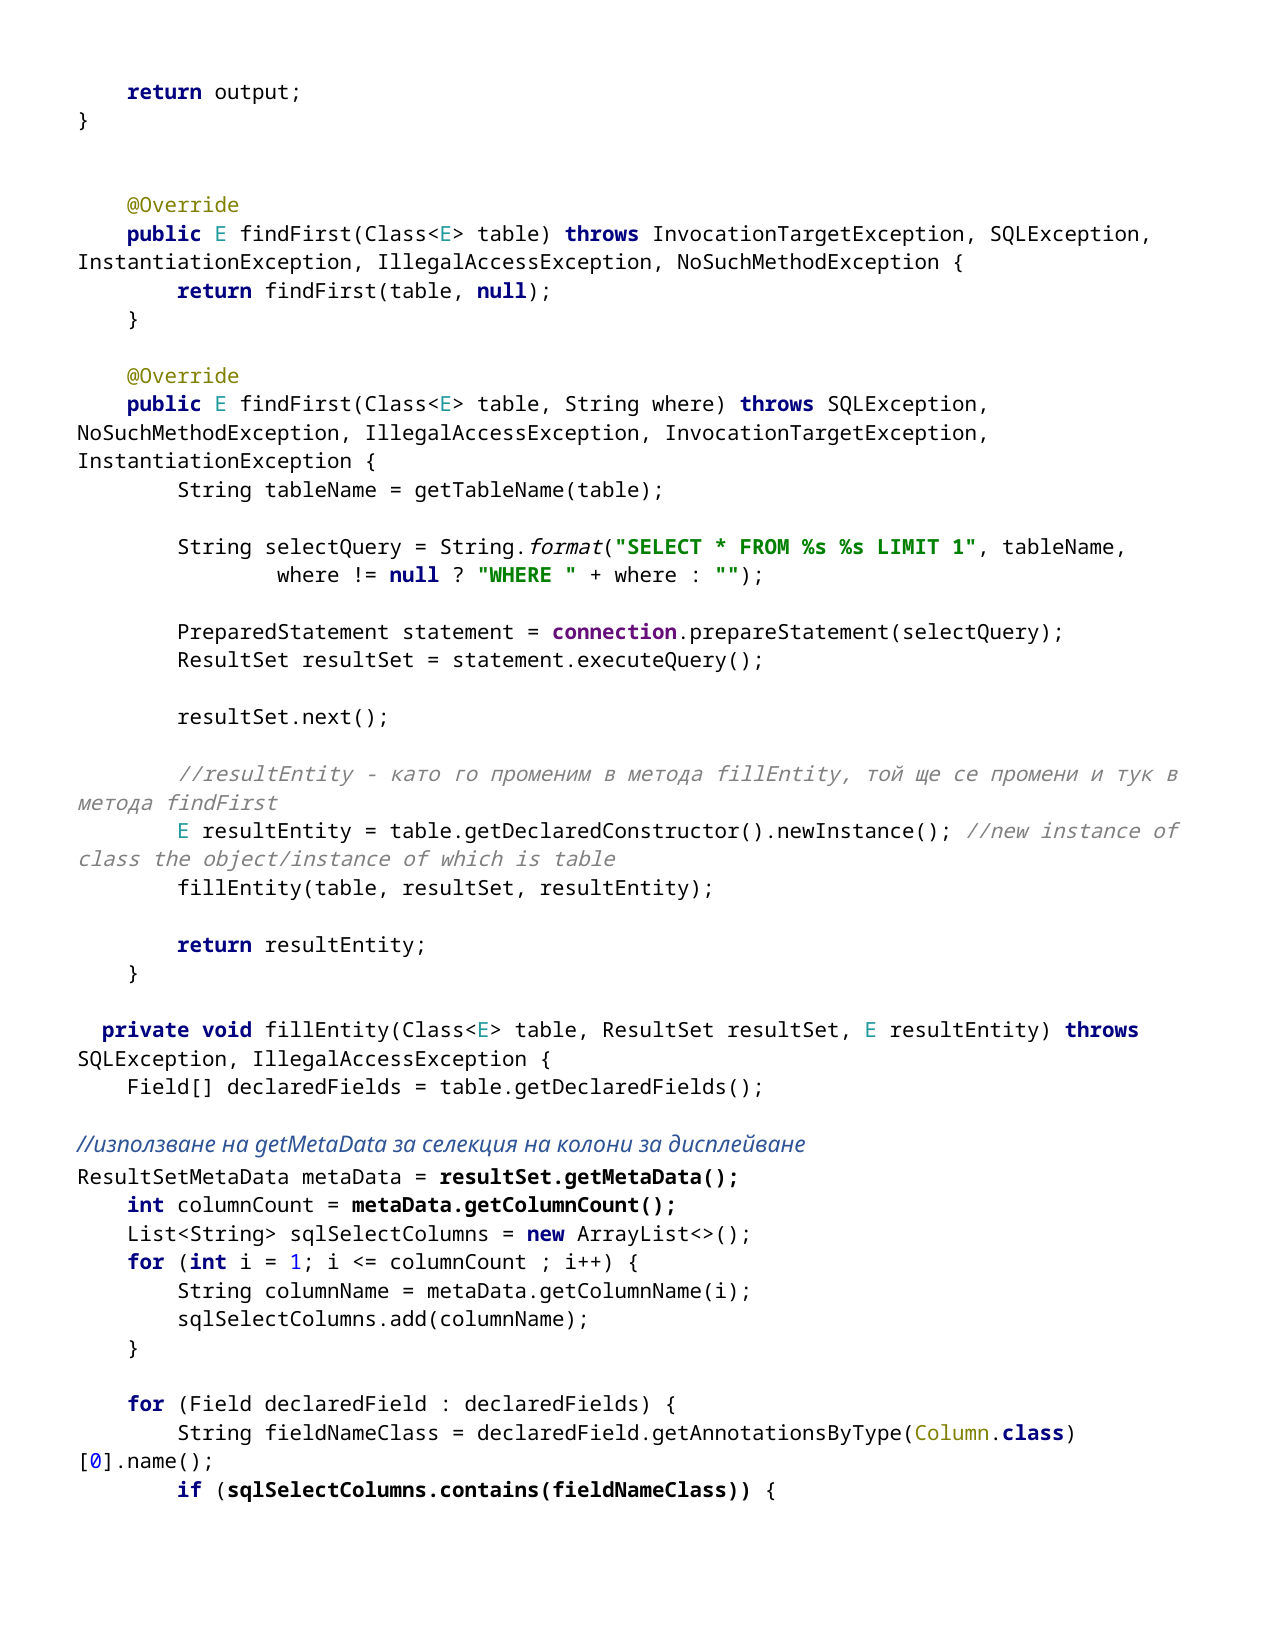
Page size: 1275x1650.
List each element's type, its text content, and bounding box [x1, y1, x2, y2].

text @Override public E findFirst(Class<E> table) throws InvocationTargetException, SQLException, InstantiationException, IllegalAccessException, NoSuchMethodException { return findFirst(table, null); } @Override public E findFirst(Class<E> table, String where) throws SQLException, NoSuchMethodException, IllegalAccessException, InvocationTargetException, InstantiationException { String tableName = getTableName(table); String selectQuery = String.format("SELECT * FROM %s %s LIMIT 1", tableName, where != null ? "WHERE " + where : ""); PreparedStatement statement = connection.prepareStatement(selectQuery); ResultSet resultSet = statement.executeQuery(); resultSet.next(); //resultEntity - като го променим в метода fillEntity, той ще се промени и тук в метода findFirst E resultEntity = table.getDeclaredConstructor().newInstance(); //new instance of class the object/instance of which is table fillEntity(table, resultSet, resultEntity); return resultEntity; } private void fillEntity(Class<E> table, ResultSet resultSet, E resultEntity) throws SQLException, IllegalAccessException { Field[] declaredFields = table.getDeclaredFields(); [77, 134, 1198, 1124]
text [77, 1162, 1198, 1503]
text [77, 77, 1198, 134]
subtitle //използване на getMetaData за селекция на колони за дисплейване [77, 1128, 1198, 1159]
